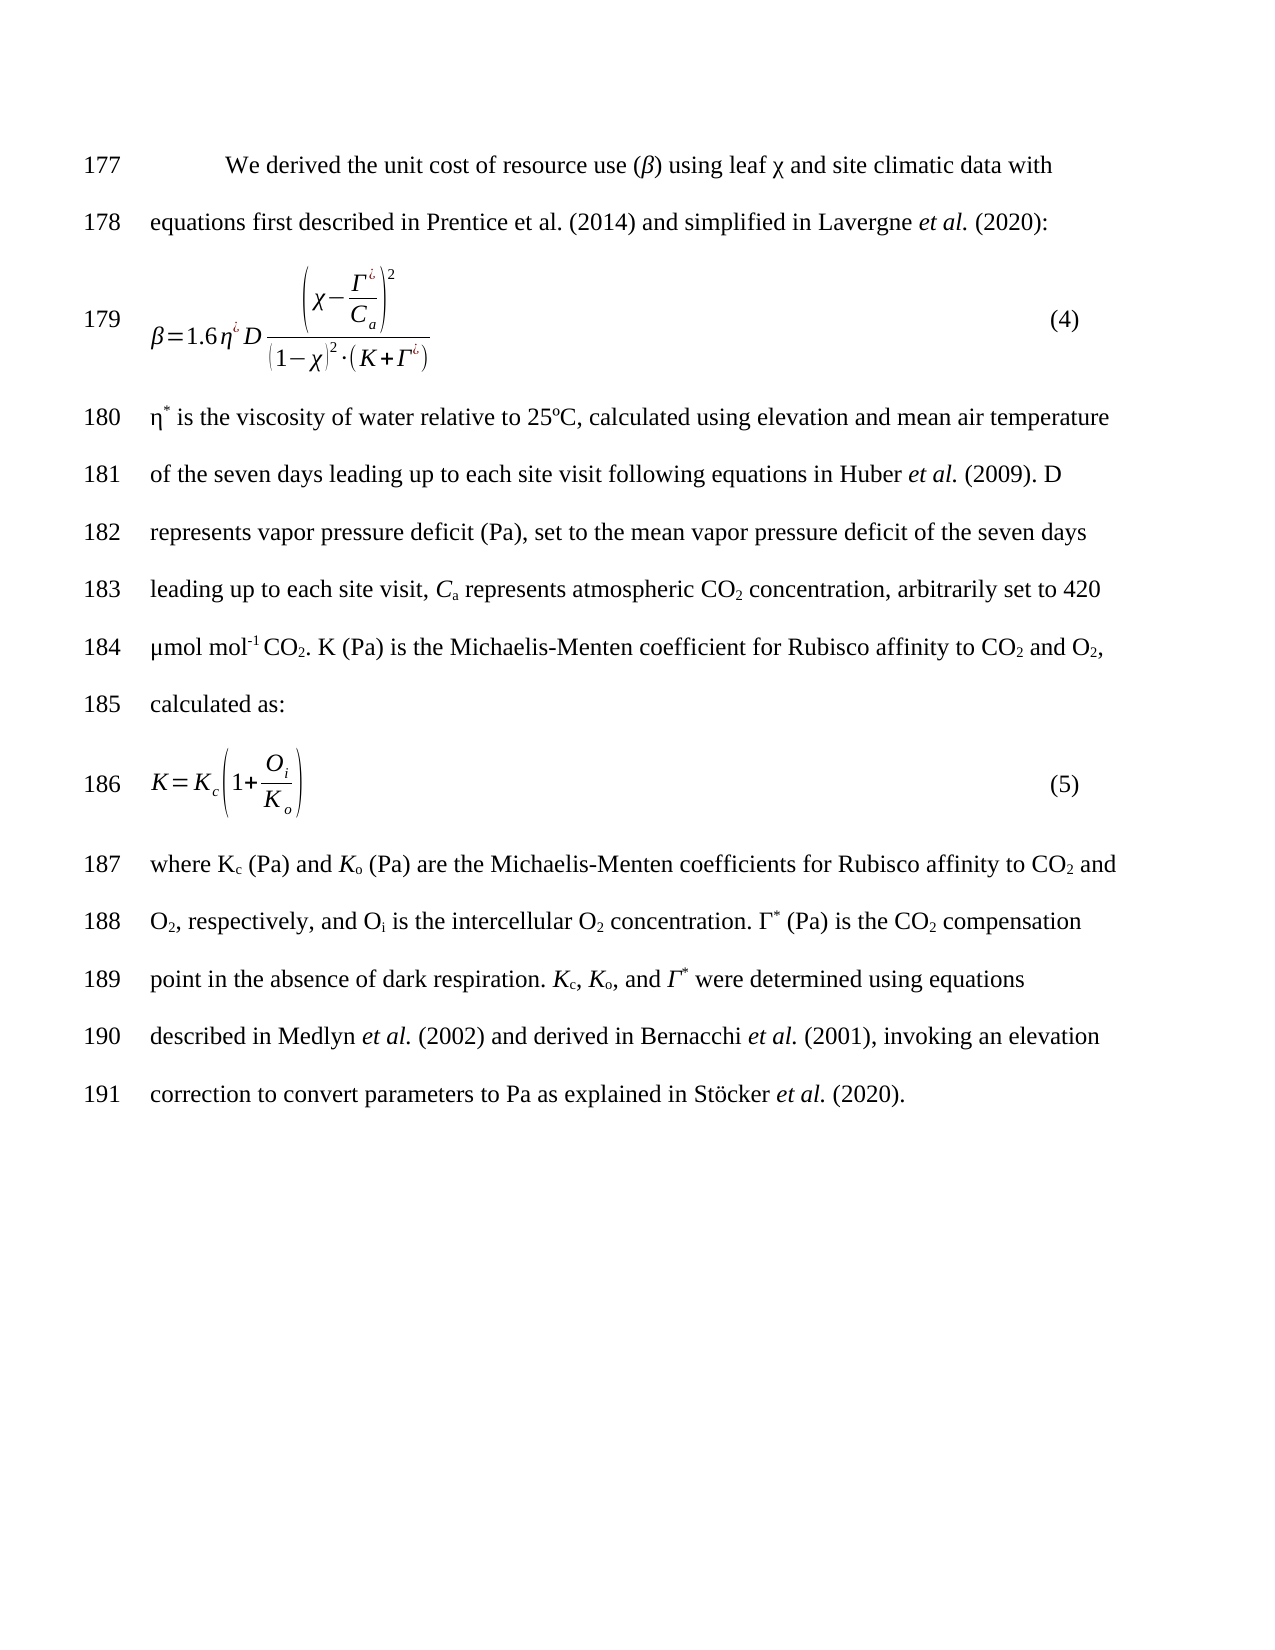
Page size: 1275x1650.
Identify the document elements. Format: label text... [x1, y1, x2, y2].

text where Kc (Pa) and Ko (Pa) are the Michaelis-Menten coefficients for Rubisco affinity to CO2 and O2, respectively, and Oi is the intercellular O2 concentration. Γ* (Pa) is the CO2 compensation point in the absence of dark respiration. Kc, Ko, and Γ* were determined using equations described in Medlyn et al. (2002) and derived in Bernacchi et al. (2001), invoking an elevation correction to convert parameters to Pa as explained in Stöcker et al. (2020). [150, 849, 1125, 1108]
text (5) [150, 747, 1125, 820]
text η* is the viscosity of water relative to 25ºC, calculated using elevation and mean air temperature of the seven days leading up to each site visit following equations in Huber et al. (2009). D represents vapor pressure deficit (Pa), set to the mean vapor pressure deficit of the seven days leading up to each site visit, Ca represents atmospheric CO2 concentration, arbitrarily set to 420 μmol mol-1 CO2. K (Pa) is the Michaelis-Menten coefficient for Rubisco affinity to CO2 and O2, calculated as: [150, 402, 1125, 718]
text (4) [150, 265, 1125, 373]
text We derived the unit cost of resource use (β) using leaf χ and site climatic data with equations first described in Prentice et al. (2014) and simplified in Lavergne et al. (2020): [150, 150, 1125, 236]
